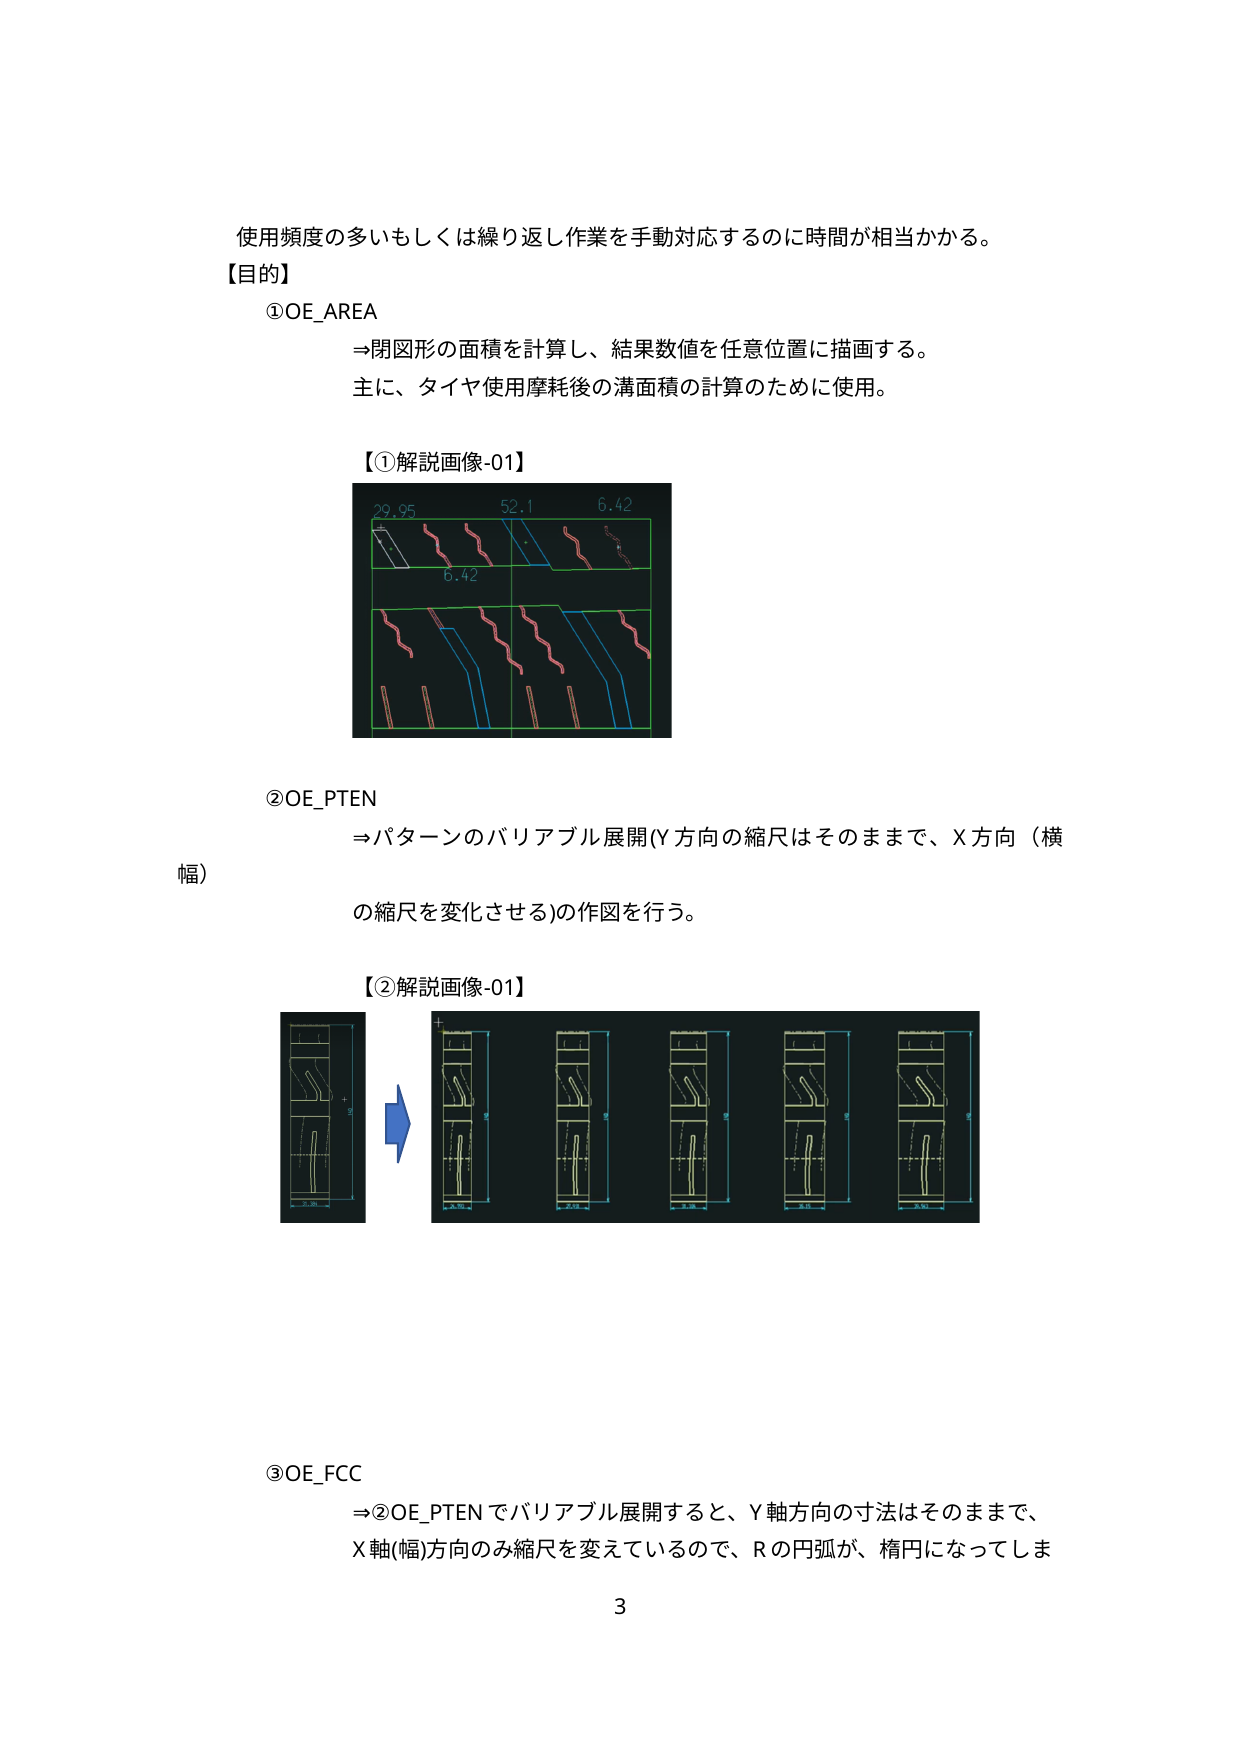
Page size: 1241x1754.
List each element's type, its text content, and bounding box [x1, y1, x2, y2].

list ⇒②OE_PTENでバリアブル展開すると、Y軸方向の寸法はそのままで、 [265, 1492, 1063, 1529]
picture [352, 483, 672, 738]
list ⇒閉図形の面積を計算し、結果数値を任意位置に描画する。 [215, 329, 1063, 367]
list ③OE_FCC [215, 1454, 1063, 1492]
text 【②解説画像-01】 [265, 967, 1063, 1004]
list 【目的】 [215, 254, 1063, 292]
text ⇒パターンのバリアブル展開(Y方向の縮尺はそのままで、X方向（横幅） [177, 817, 1063, 892]
list の縮尺を変化させる)の作図を行う。 [302, 892, 1063, 929]
text 【①解説画像-01】 [265, 442, 1063, 479]
picture [280, 1012, 366, 1223]
list ②OE_PTEN [215, 779, 1063, 817]
list X軸(幅)方向のみ縮尺を変えているので、Rの円弧が、楕円になってしま [265, 1529, 1063, 1567]
picture [431, 1011, 980, 1223]
list 使用頻度の多いもしくは繰り返し作業を手動対応するのに時間が相当かかる。 [215, 217, 1063, 254]
list ①OE_AREA [215, 292, 1063, 329]
text 主に、タイヤ使用摩耗後の溝面積の計算のために使用。 [265, 367, 1063, 404]
